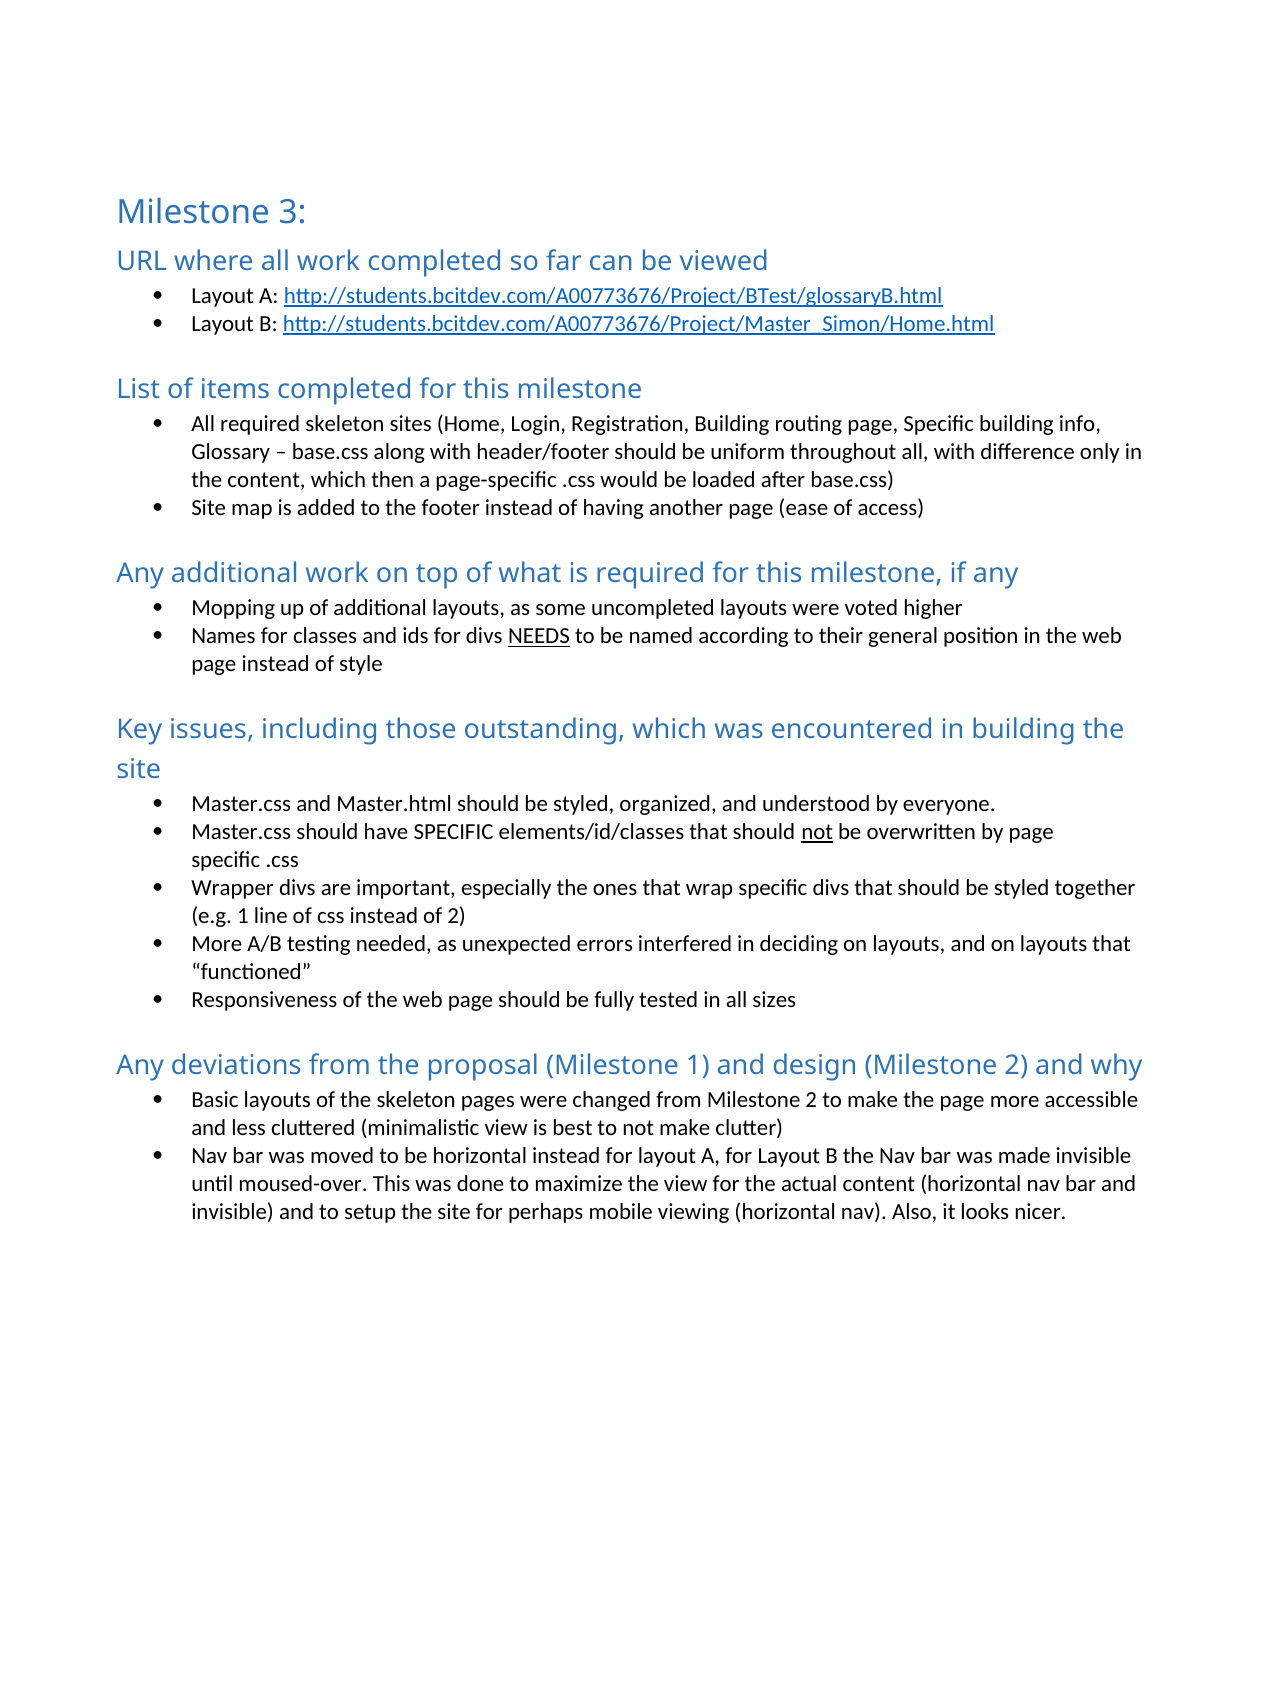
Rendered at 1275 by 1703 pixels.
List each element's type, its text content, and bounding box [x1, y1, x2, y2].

list Basic layouts of the skeleton pages were changed from Milestone 2 to make the page more accessible and less cluttered (minimalistic view is best to not make clutter) [153, 1085, 1155, 1141]
list Names for classes and ids for divs NEEDS to be named according to their general position in the web page instead of style [153, 621, 1155, 677]
subtitle Any deviations from the proposal (Milestone 1) and design (Milestone 2) and why [116, 1046, 1155, 1082]
list Layout B: http://students.bcitdev.com/A00773676/Project/Master_Simon/Home.html [153, 309, 1155, 337]
list Layout A: http://students.bcitdev.com/A00773676/Project/BTest/glossaryB.html [153, 281, 1155, 309]
subtitle URL where all work completed so far can be viewed [116, 241, 1155, 278]
subtitle Milestone 3: [116, 188, 1155, 234]
subtitle Key issues, including those outstanding, which was encountered in building the site [116, 709, 1155, 786]
subtitle Any additional work on top of what is required for this milestone, if any [116, 553, 1155, 590]
list Mopping up of additional layouts, as some uncompleted layouts were voted higher [153, 593, 1155, 621]
list More A/B testing needed, as unexpected errors interfered in deciding on layouts, and on layouts that “functioned” [153, 929, 1155, 985]
list Master.css and Master.html should be styled, organized, and understood by everyone. [153, 789, 1155, 817]
subtitle List of items completed for this milestone [116, 369, 1155, 406]
list Master.css should have SPECIFIC elements/id/classes that should not be overwritten by page specific .css [153, 817, 1155, 873]
list All required skeleton sites (Home, Login, Registration, Building routing page, Specific building info, Glossary – base.css along with header/footer should be uniform throughout all, with difference only in the content, which then a page-specific .css would be loaded after base.css) [153, 409, 1155, 493]
list Site map is added to the footer instead of having another page (ease of access) [153, 493, 1155, 521]
list Responsiveness of the web page should be fully tested in all sizes [153, 985, 1155, 1013]
list Wrapper divs are important, especially the ones that wrap specific divs that should be styled together (e.g. 1 line of css instead of 2) [153, 873, 1155, 929]
list Nav bar was moved to be horizontal instead for layout A, for Layout B the Nav bar was made invisible until moused-over. This was done to maximize the view for the actual content (horizontal nav bar and invisible) and to setup the site for perhaps mobile viewing (horizontal nav). Also, it looks nicer. [153, 1141, 1155, 1225]
